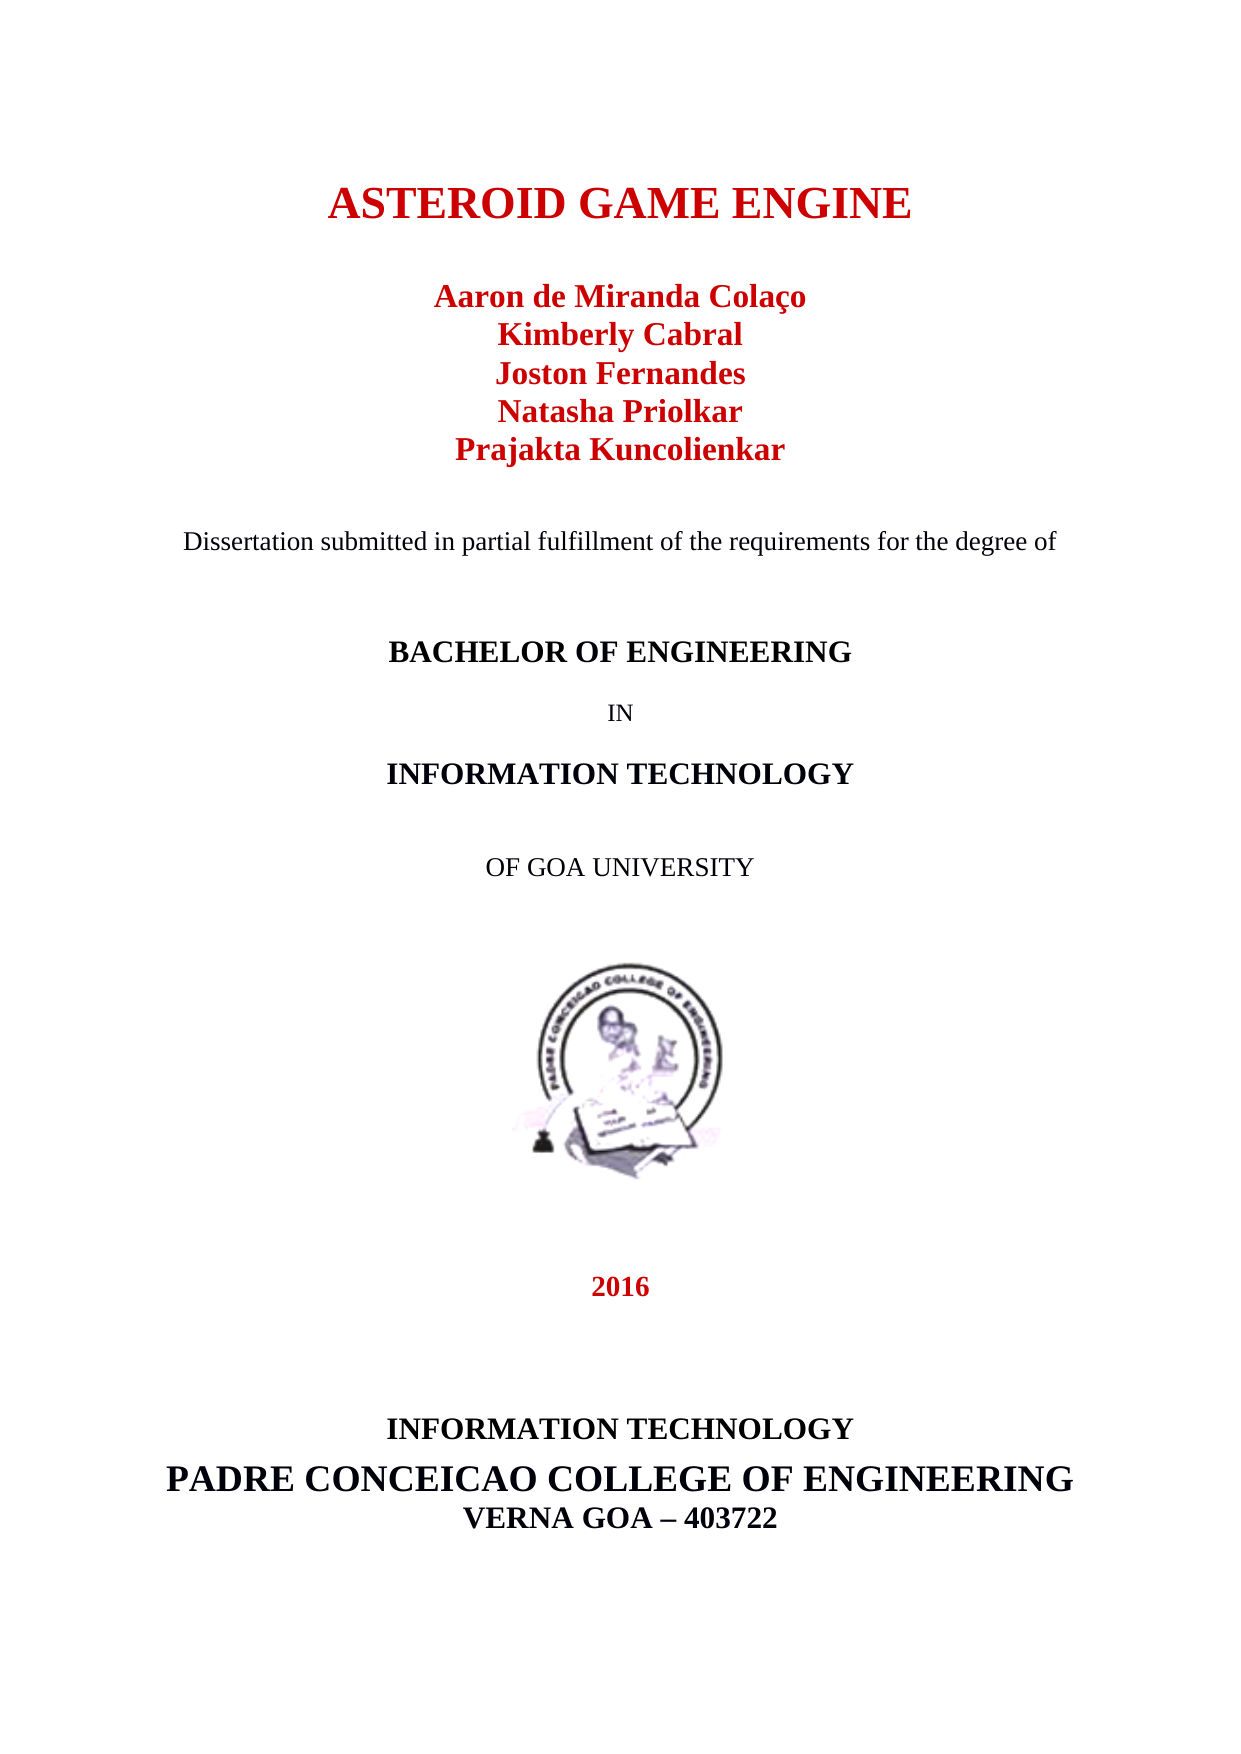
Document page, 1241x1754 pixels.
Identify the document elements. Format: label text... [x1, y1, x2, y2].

text INFORMATION TECHNOLOGY [118, 1410, 1122, 1446]
text PADRE CONCEICAO COLLEGE OF ENGINEERING [118, 1457, 1122, 1500]
text 2016 [118, 1269, 1122, 1302]
text Asteroid Game Engine [118, 176, 1122, 228]
text Prajakta Kuncolienkar [118, 429, 1122, 468]
text IN [118, 698, 1122, 727]
text VERNA GOA – 403722 [118, 1500, 1122, 1536]
text Natasha Priolkar [118, 391, 1122, 429]
text Bachelor OF eNGINEERING [118, 633, 1122, 669]
text Dissertation submitted in partial fulfillment of the requirements for the degree of [118, 525, 1122, 557]
text INFORMATION TECHNOLOGY [118, 755, 1122, 791]
text Aaron de Miranda Colaço [118, 276, 1122, 314]
picture [488, 940, 753, 1204]
text OF GOA UNIVERSITY [118, 851, 1122, 882]
text Kimberly Cabral [118, 314, 1122, 353]
text Joston Fernandes [118, 353, 1122, 391]
